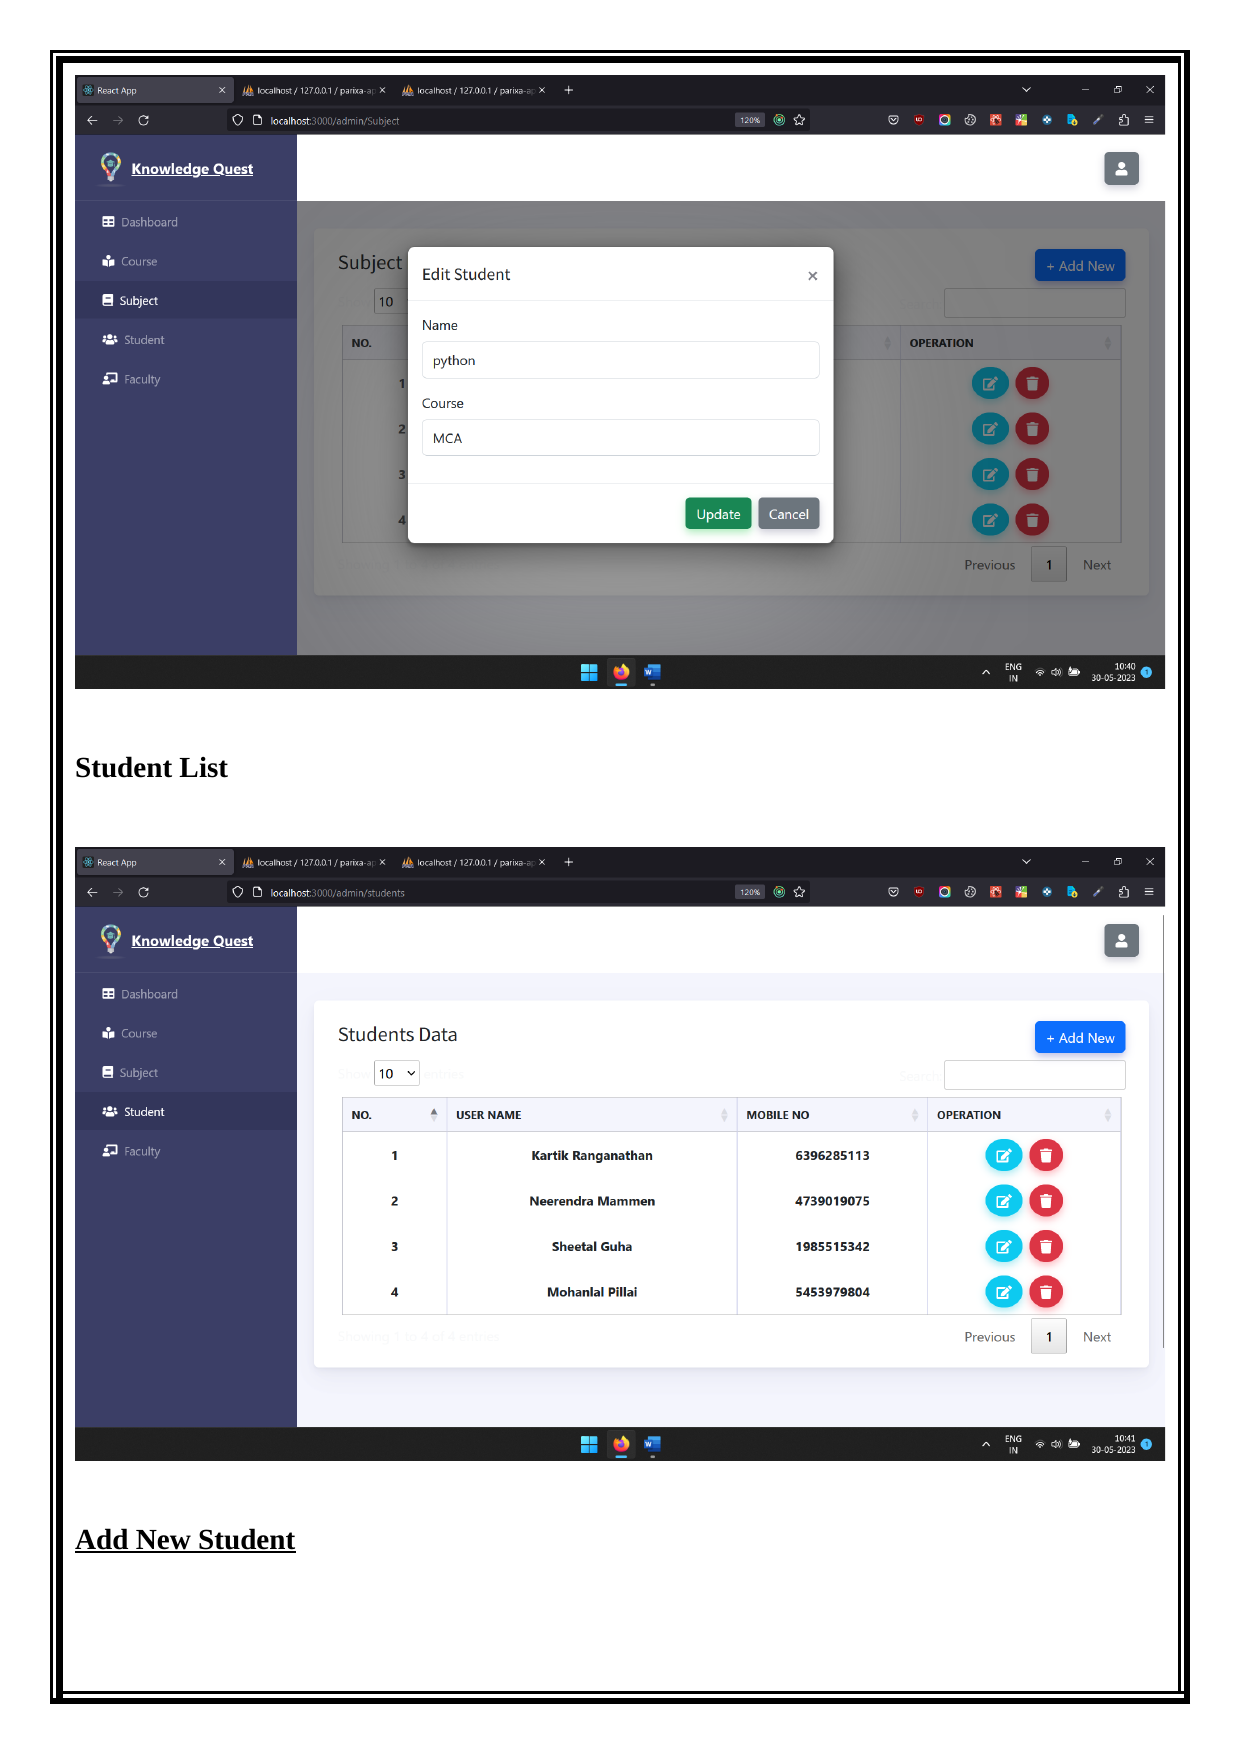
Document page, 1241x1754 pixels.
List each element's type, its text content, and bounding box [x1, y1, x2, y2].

picture [75, 75, 1166, 689]
picture [75, 847, 1166, 1461]
text Add New Student [75, 1522, 1165, 1556]
text Student List [75, 750, 1165, 784]
